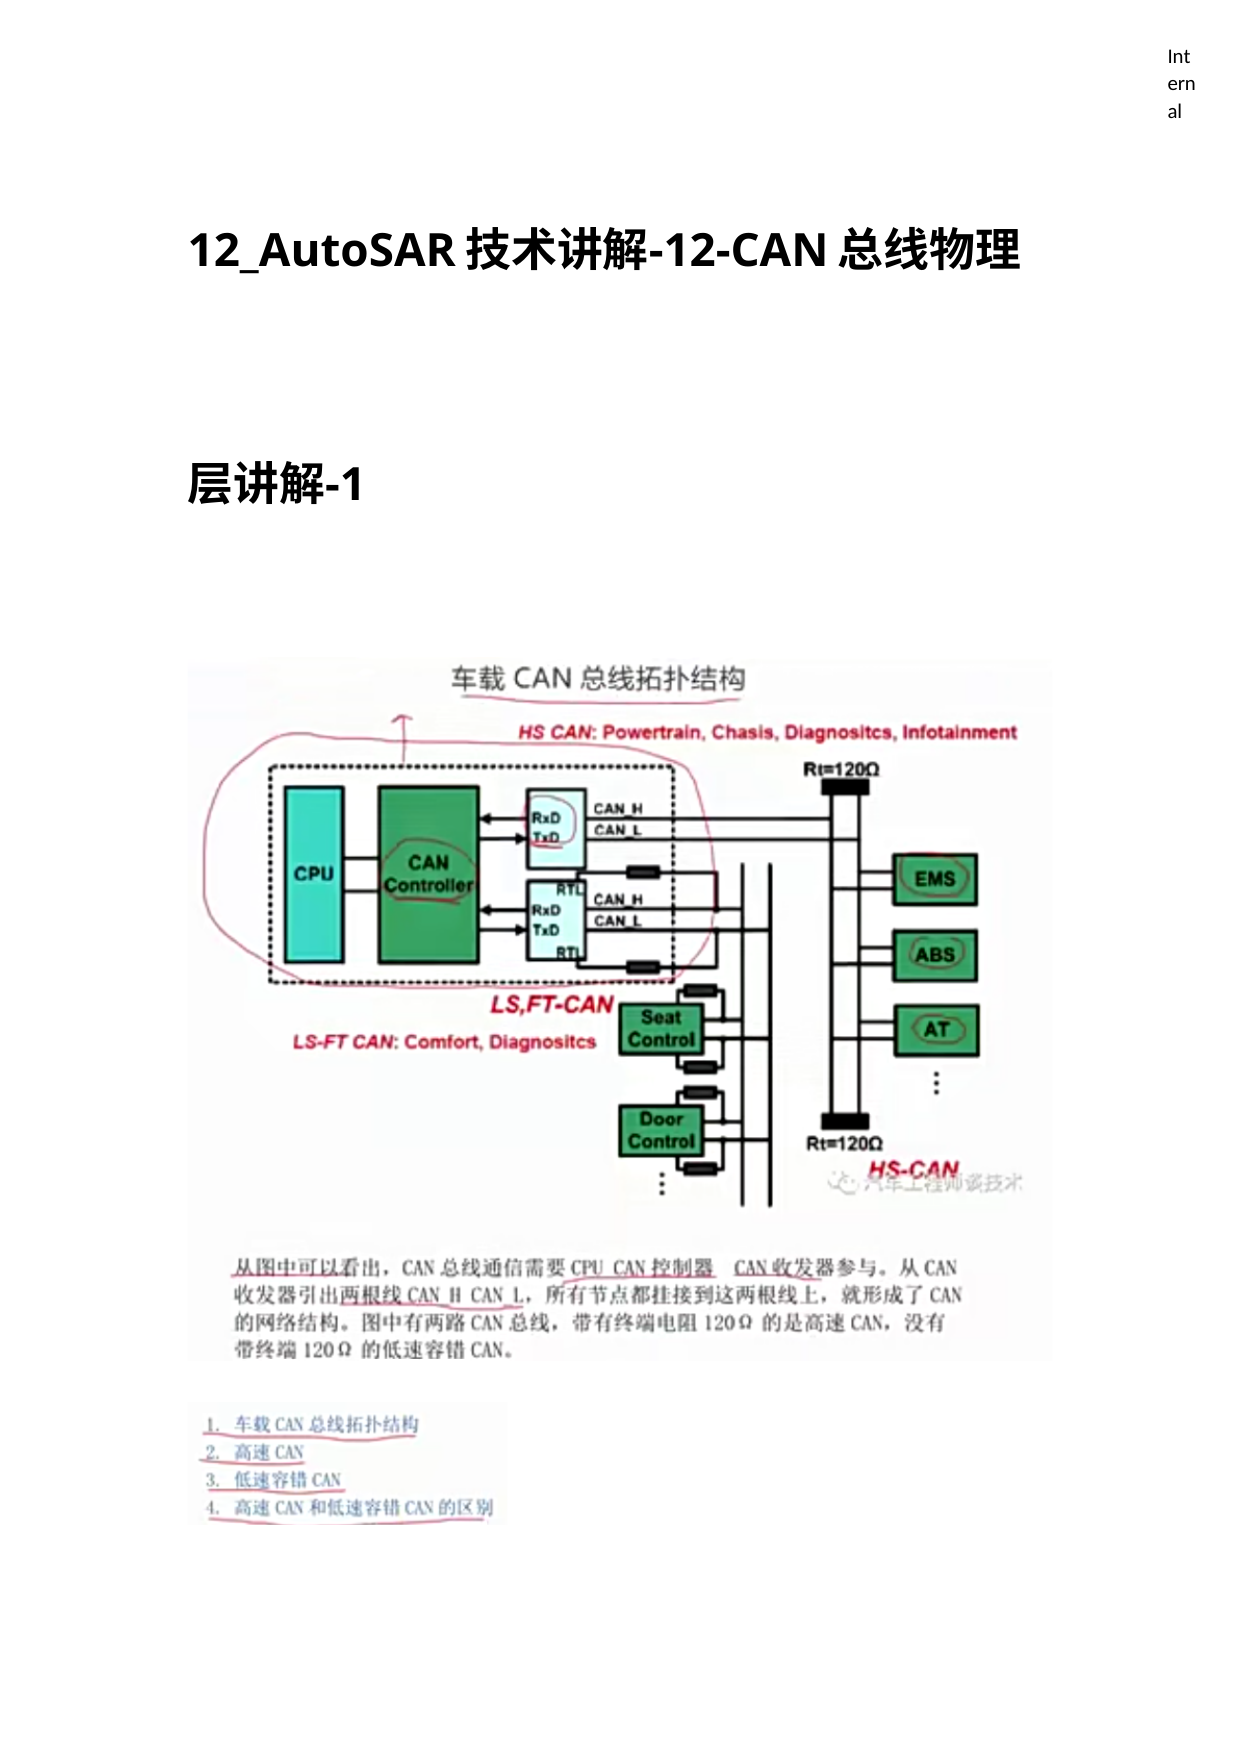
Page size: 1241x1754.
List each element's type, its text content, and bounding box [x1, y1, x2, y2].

picture [187, 1402, 508, 1525]
picture [187, 657, 1053, 1361]
subtitle 12_AutoSAR技术讲解-12-CAN总线物理层讲解-1 [187, 197, 1053, 530]
